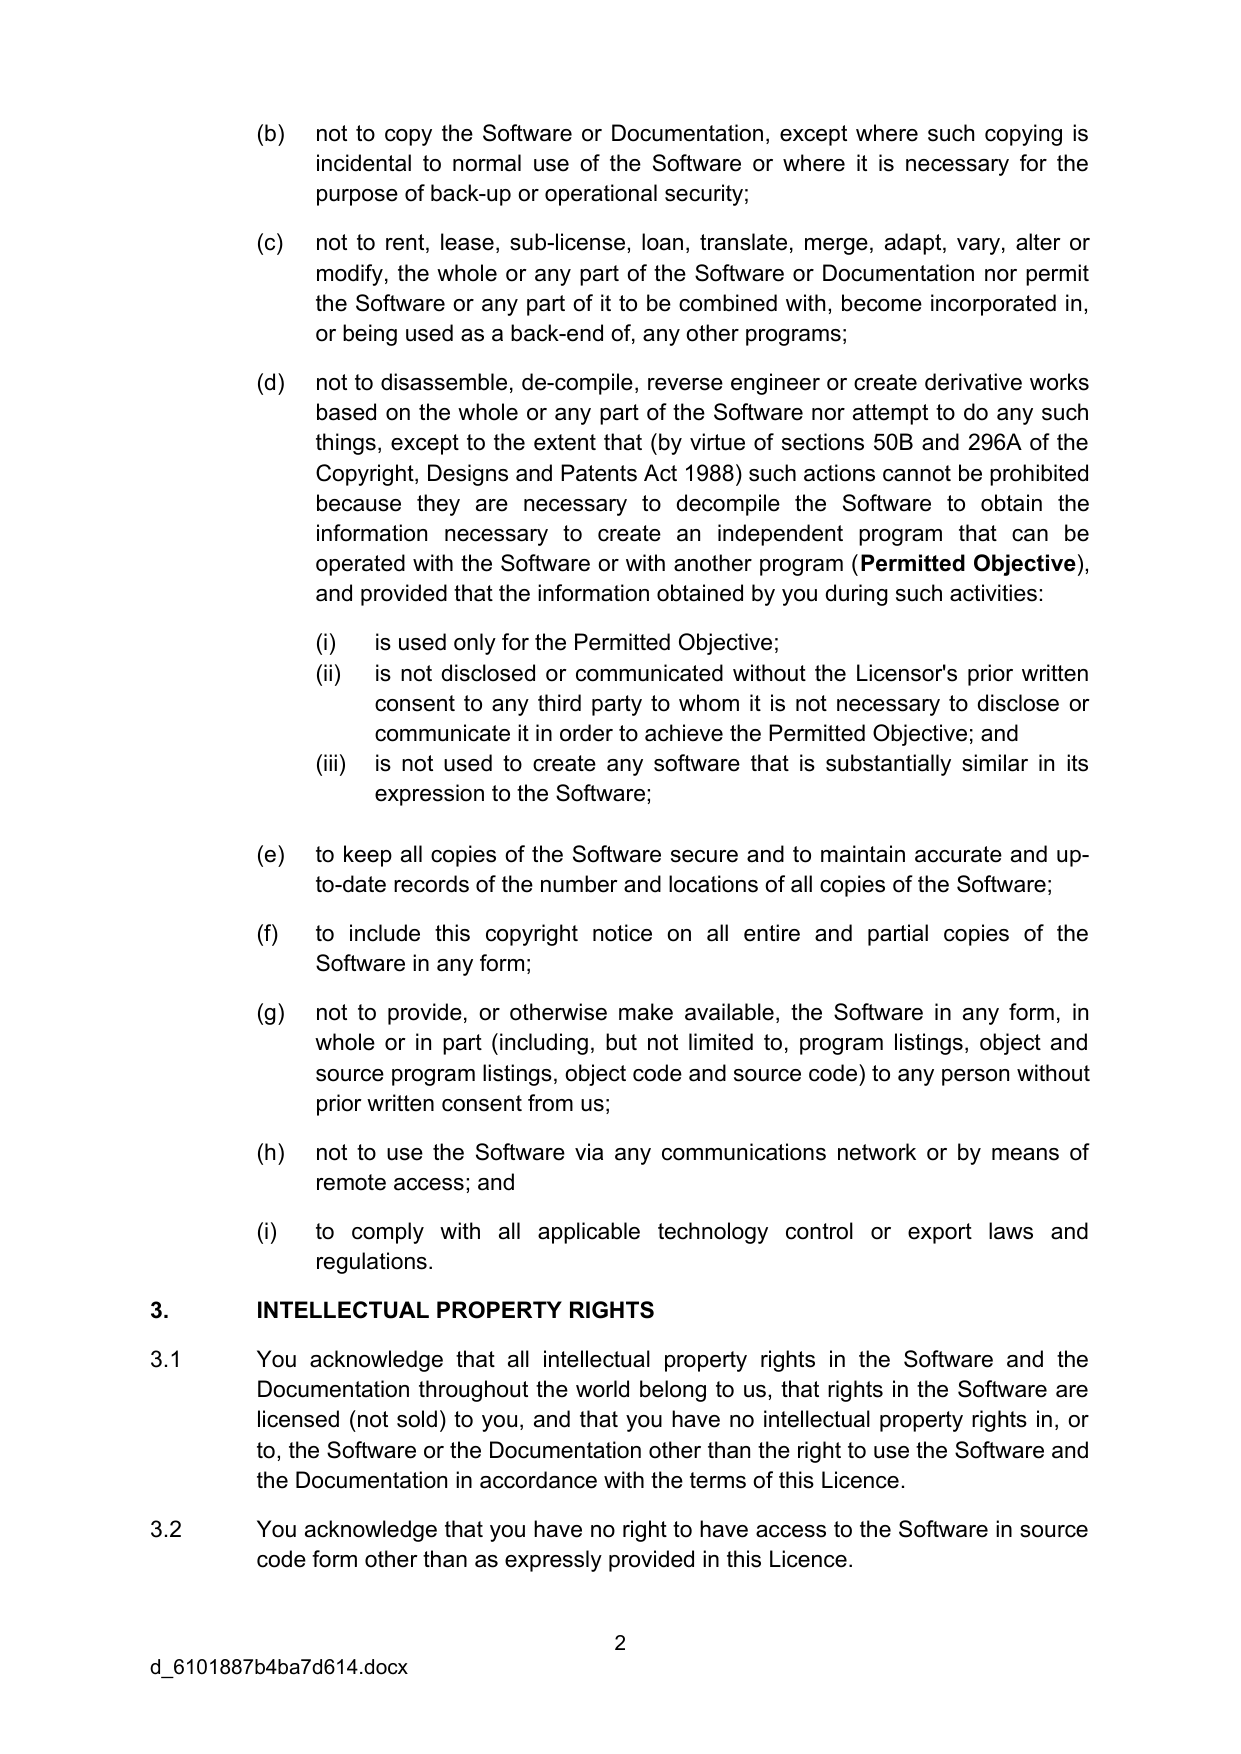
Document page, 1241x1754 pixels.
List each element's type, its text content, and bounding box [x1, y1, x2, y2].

subtitle is not disclosed or communicated without the Licensor's prior written consent to any third party to whom it is not necessary to disclose or communicate it in order to achieve the Permitted Objective; and [315, 659, 1090, 746]
subtitle not to rent, lease, sub-license, loan, translate, merge, adapt, vary, alter or modify, the whole or any part of the Software or Documentation nor permit the Software or any part of it to be combined with, become incorporated in, or being used as a back-end of, any other programs; [256, 229, 1090, 346]
subtitle not to copy the Software or Documentation, except where such copying is incidental to normal use of the Software or where it is necessary for the purpose of back-up or operational security; [256, 120, 1090, 207]
subtitle is used only for the Permitted Objective; [315, 629, 1090, 656]
subtitle is not used to create any software that is substantially similar in its expression to the Software; [315, 750, 1090, 807]
subtitle not to provide, or otherwise make available, the Software in any form, in whole or in part (including, but not limited to, program listings, object and source program listings, object code and source code) to any person without prior written consent from us; [256, 999, 1090, 1116]
subtitle You acknowledge that all intellectual property rights in the Software and the Documentation throughout the world belong to us, that rights in the Software are licensed (not sold) to you, and that you have no intellectual property rights in, or to, the Software or the Documentation other than the right to use the Software and the Documentation in accordance with the terms of this Licence. [150, 1346, 1090, 1493]
subtitle not to disassemble, de-compile, reverse engineer or create derivative works based on the whole or any part of the Software nor attempt to do any such things, except to the extent that (by virtue of sections 50B and 296A of the Copyright, Designs and Patents Act 1988) such actions cannot be prohibited because they are necessary to decompile the Software to obtain the information necessary to create an independent program that can be operated with the Software or with another program (Permitted Objective), and provided that the information obtained by you during such activities: [256, 369, 1090, 607]
subtitle You acknowledge that you have no right to have access to the Software in source code form other than as expressly provided in this Licence. [150, 1516, 1090, 1572]
subtitle Intellectual property rights [150, 1297, 1090, 1323]
subtitle not to use the Software via any communications network or by means of remote access; and [256, 1139, 1090, 1195]
subtitle to include this copyright notice on all entire and partial copies of the Software in any form; [256, 920, 1090, 976]
subtitle to keep all copies of the Software secure and to maintain accurate and up-to-date records of the number and locations of all copies of the Software; [256, 841, 1090, 897]
subtitle to comply with all applicable technology control or export laws and regulations. [256, 1218, 1090, 1274]
